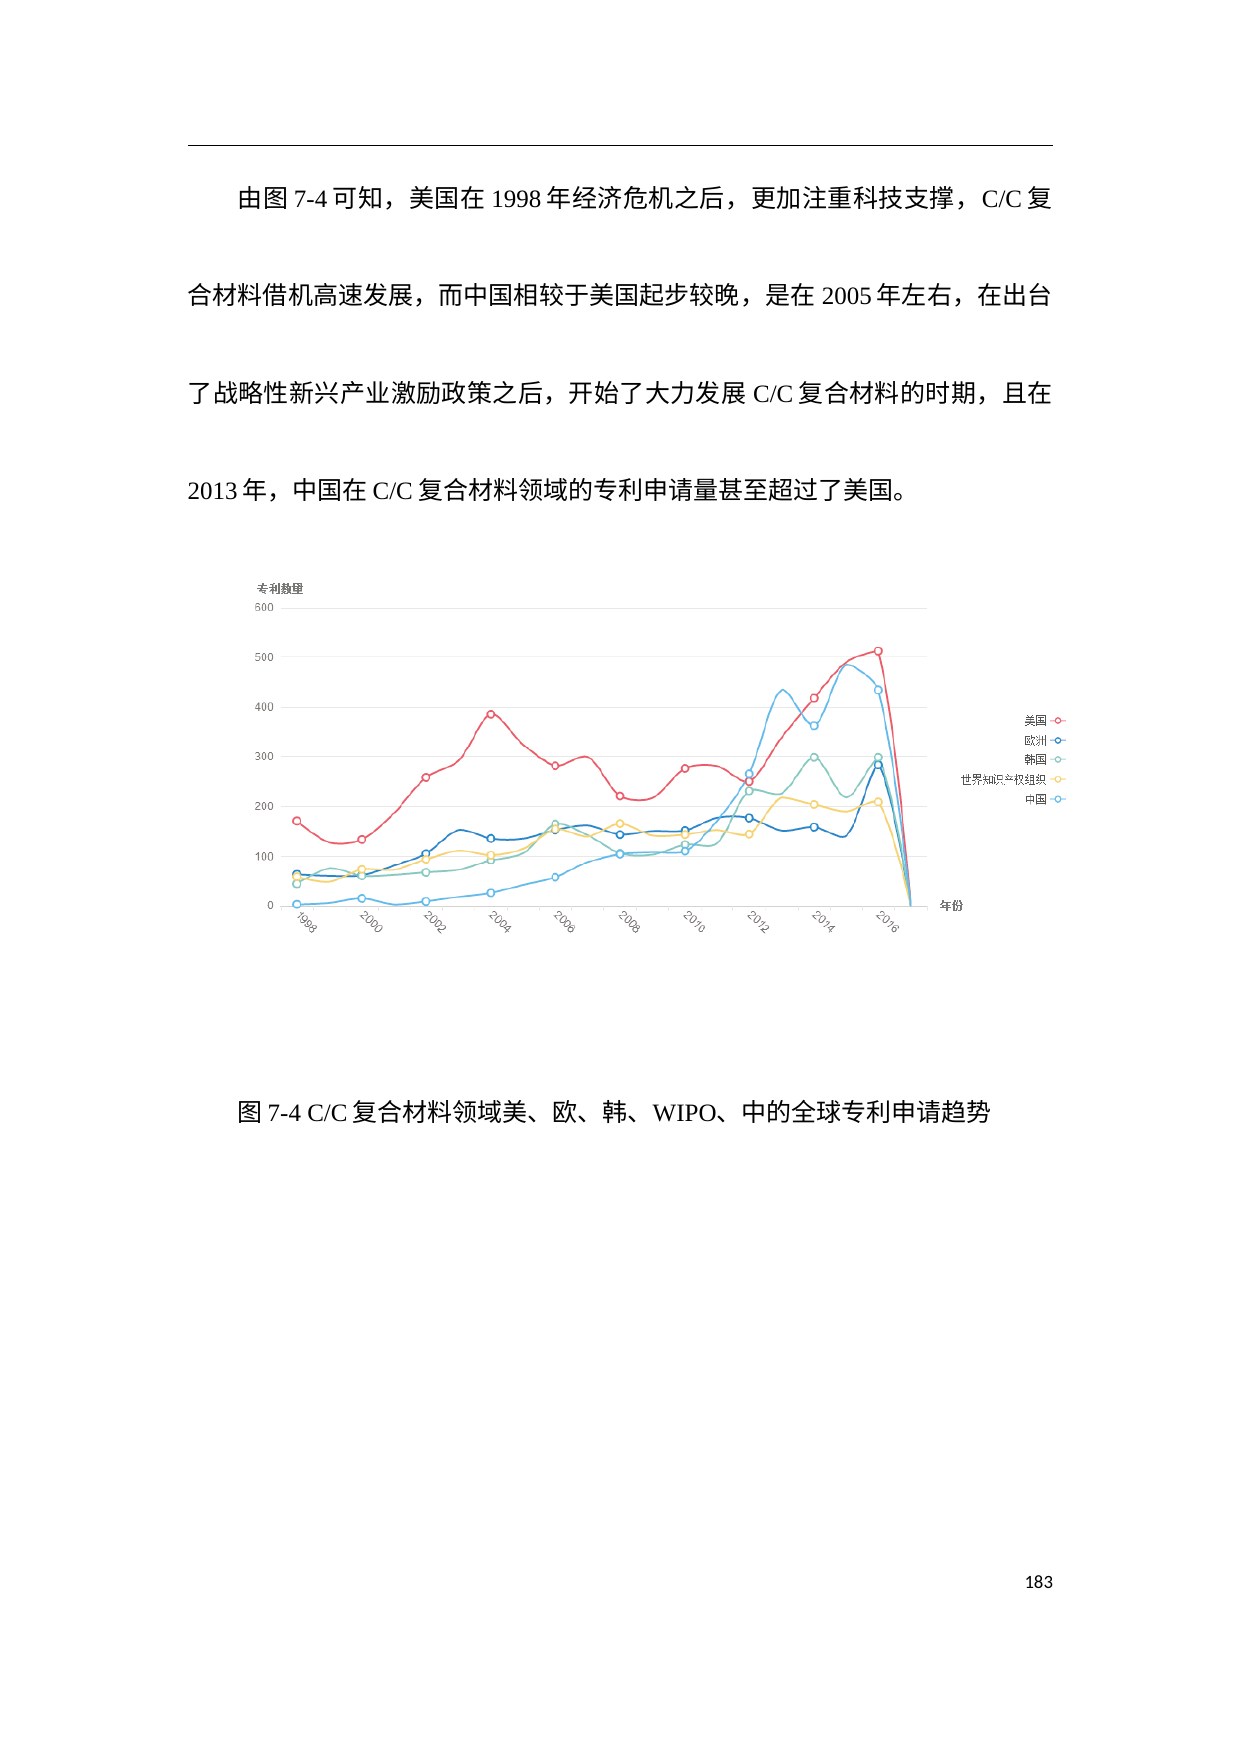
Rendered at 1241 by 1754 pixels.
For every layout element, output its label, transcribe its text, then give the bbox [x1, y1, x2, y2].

text 由图7-4可知，美国在1998年经济危机之后，更加注重科技支撑，C/C复合材料借机高速发展，而中国相较于美国起步较晚，是在2005年左右，在出台了战略性新兴产业激励政策之后，开始了大力发展C/C复合材料的时期，且在2013年，中国在C/C复合材料领域的专利申请量甚至超过了美国。 [187, 164, 1053, 521]
text 图7-4 C/C复合材料领域美、欧、韩、WIPO、中的全球专利申请趋势 [187, 1078, 1053, 1143]
picture [237, 573, 1103, 953]
